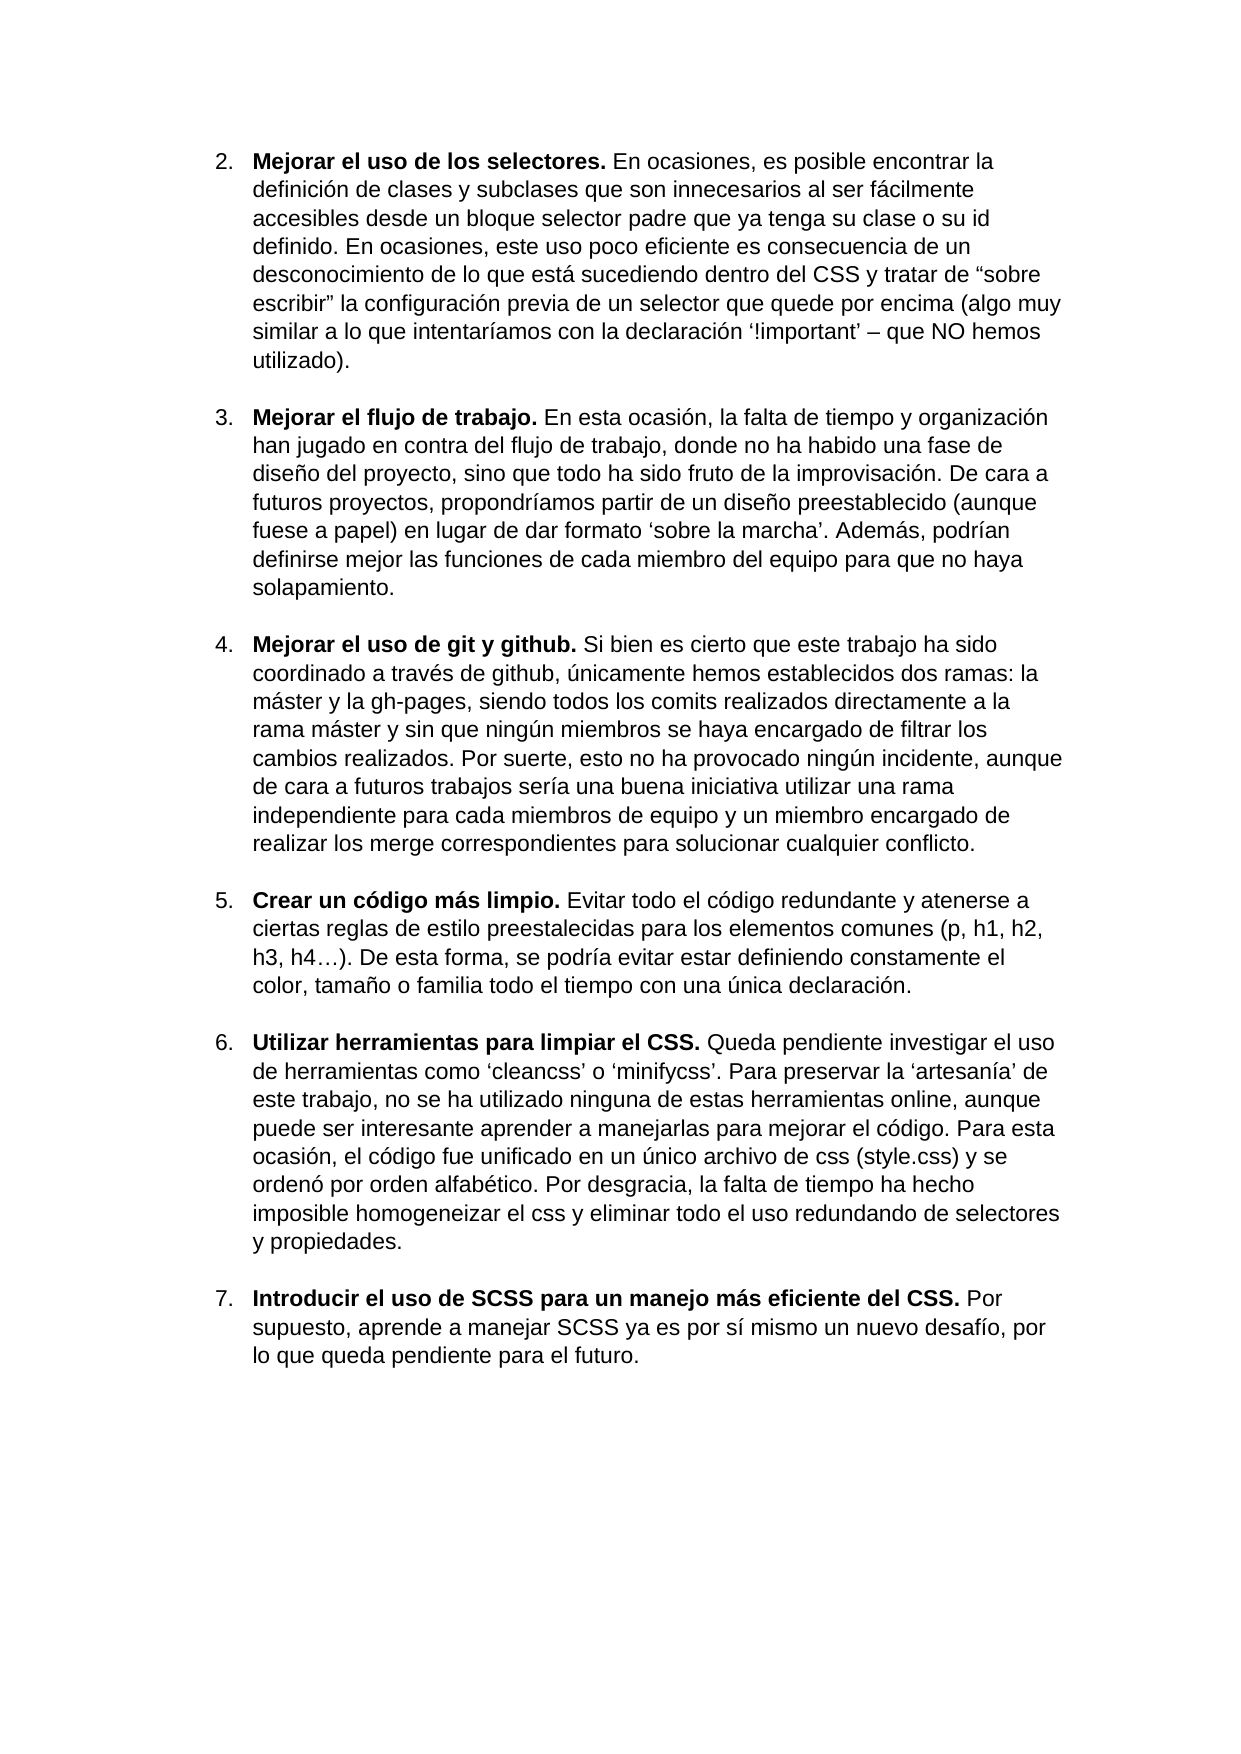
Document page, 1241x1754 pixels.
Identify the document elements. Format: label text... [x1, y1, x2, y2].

list Mejorar el uso de git y github. Si bien es cierto que este trabajo ha sido coordinado a través de github, únicamente hemos establecidos dos ramas: la máster y la gh-pages, siendo todos los comits realizados directamente a la rama máster y sin que ningún miembros se haya encargado de filtrar los cambios realizados. Por suerte, esto no ha provocado ningún incidente, aunque de cara a futuros trabajos sería una buena iniciativa utilizar una rama independiente para cada miembros de equipo y un miembro encargado de realizar los merge correspondientes para solucionar cualquier conflicto. [215, 631, 1063, 856]
list Mejorar el uso de los selectores. En ocasiones, es posible encontrar la definición de clases y subclases que son innecesarios al ser fácilmente accesibles desde un bloque selector padre que ya tenga su clase o su id definido. En ocasiones, este uso poco eficiente es consecuencia de un desconocimiento de lo que está sucediendo dentro del CSS y tratar de “sobre escribir” la configuración previa de un selector que quede por encima (algo muy similar a lo que intentaríamos con la declaración ‘!important’ – que NO hemos utilizado). [215, 148, 1063, 373]
list Crear un código más limpio. Evitar todo el código redundante y atenerse a ciertas reglas de estilo preestalecidas para los elementos comunes (p, h1, h2, h3, h4…). De esta forma, se podría evitar estar definiendo constamente el color, tamaño o familia todo el tiempo con una única declaración. [215, 887, 1063, 999]
list Mejorar el flujo de trabajo. En esta ocasión, la falta de tiempo y organización han jugado en contra del flujo de trabajo, donde no ha habido una fase de diseño del proyecto, sino que todo ha sido fruto de la improvisación. De cara a futuros proyectos, propondríamos partir de un diseño preestablecido (aunque fuese a papel) en lugar de dar formato ‘sobre la marcha’. Además, podrían definirse mejor las funciones de cada miembro del equipo para que no haya solapamiento. [215, 403, 1063, 601]
list Introducir el uso de SCSS para un manejo más eficiente del CSS. Por supuesto, aprende a manejar SCSS ya es por sí mismo un nuevo desafío, por lo que queda pendiente para el futuro. [215, 1285, 1063, 1368]
list Utilizar herramientas para limpiar el CSS. Queda pendiente investigar el uso de herramientas como ‘cleancss’ o ‘minifycss’. Para preservar la ‘artesanía’ de este trabajo, no se ha utilizado ninguna de estas herramientas online, aunque puede ser interesante aprender a manejarlas para mejorar el código. Para esta ocasión, el código fue unificado en un único archivo de css (style.css) y se ordenó por orden alfabético. Por desgracia, la falta de tiempo ha hecho imposible homogeneizar el css y eliminar todo el uso redundando de selectores y propiedades. [215, 1029, 1063, 1254]
